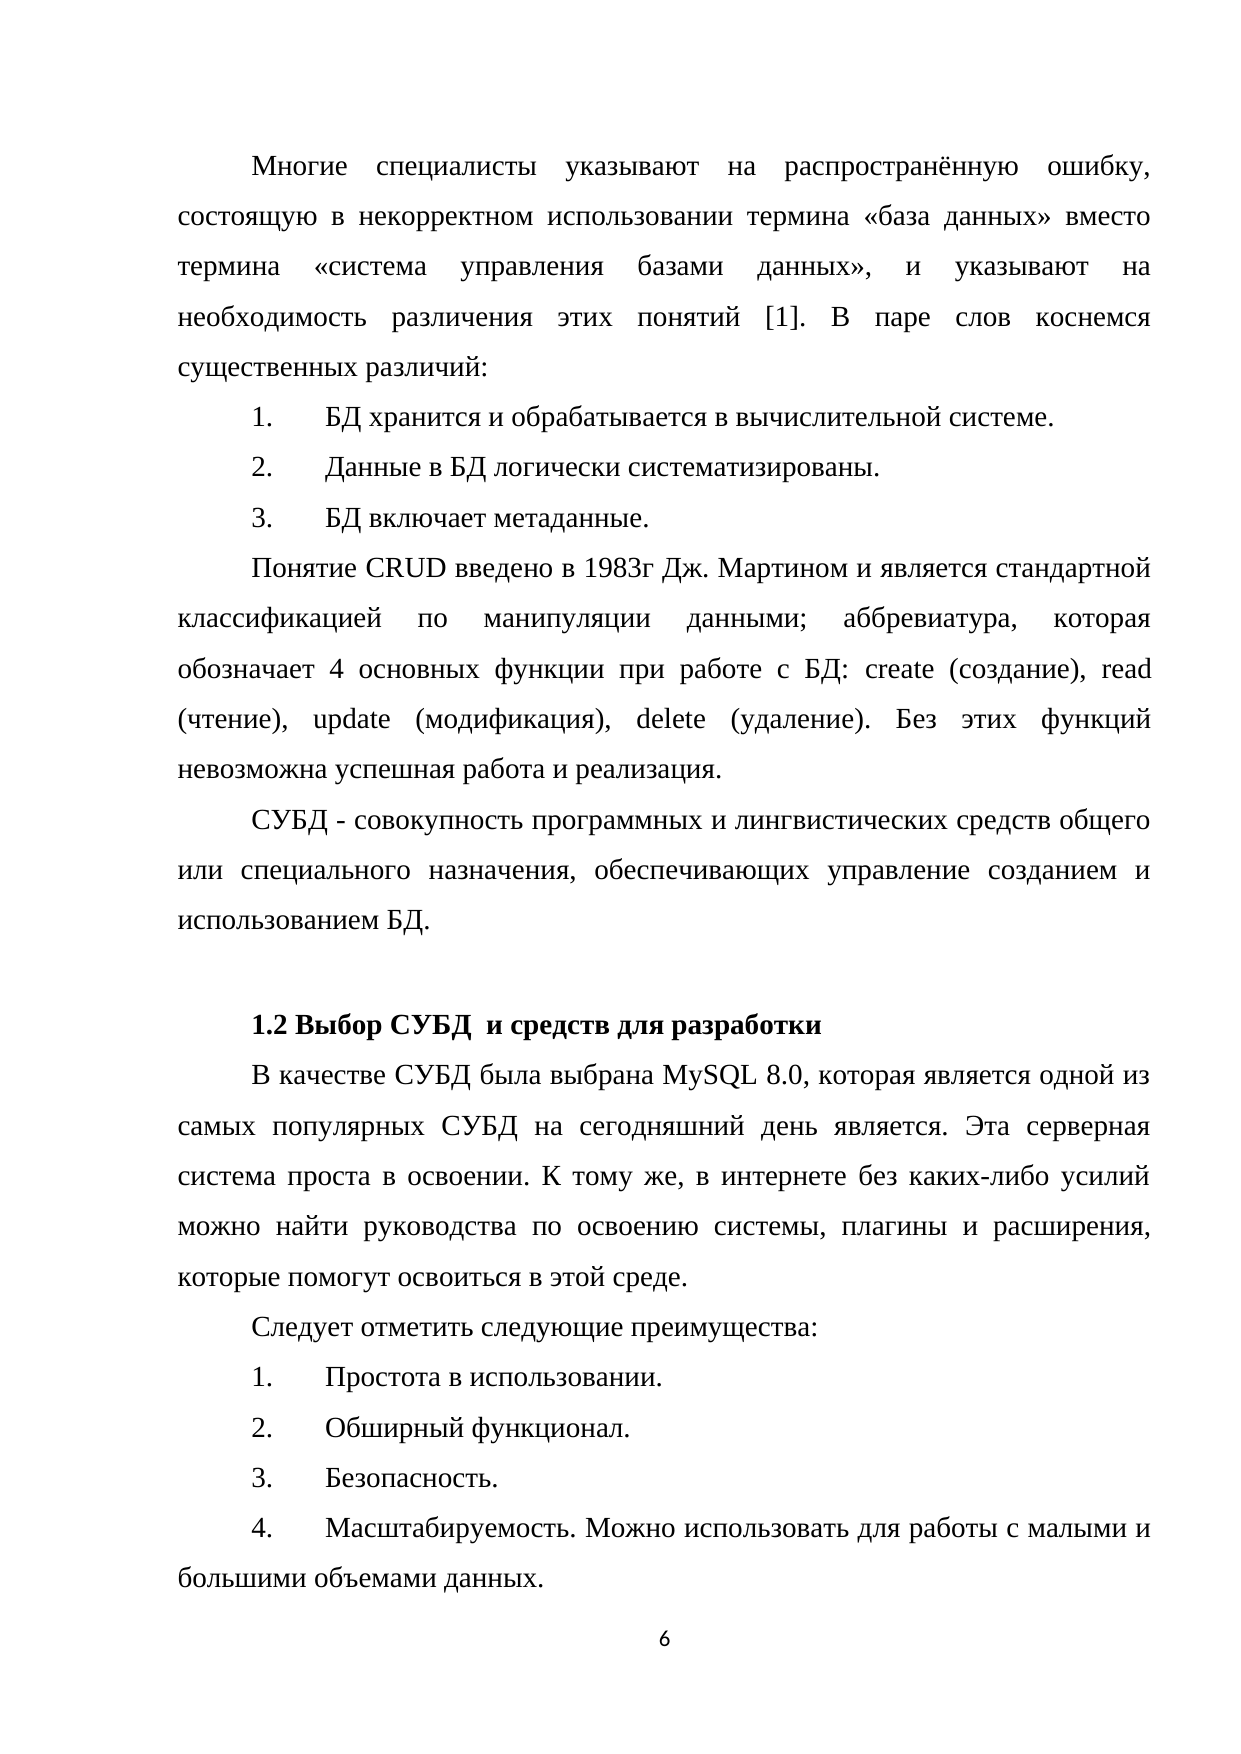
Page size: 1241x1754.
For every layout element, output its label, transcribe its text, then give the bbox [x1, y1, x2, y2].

list СУБД - совокупность программных и лингвистических средств общего или специального назначения, обеспечивающих управление созданием и использованием БД. [177, 802, 1152, 936]
list Масштабируемость. Можно использовать для работы с малыми и большими объемами данных. [177, 1510, 1152, 1594]
list Безопасность. [177, 1460, 1152, 1493]
list Данные в БД логически систематизированы. [177, 449, 1152, 483]
list Обширный функционал. [177, 1410, 1152, 1443]
text Многие специалисты указывают на распространённую ошибку, состоящую в некорректном использовании термина «база данных» вместо термина «система управления базами данных», и указывают на необходимость различения этих понятий [1]. В паре слов коснемся существенных различий: [177, 148, 1152, 382]
list БД включает метаданные. [177, 500, 1152, 533]
list Простота в использовании. [177, 1359, 1152, 1393]
text В качестве СУБД была выбрана MySQL 8.0, которая является одной из самых популярных СУБД на сегодняшний день является. Эта серверная система проста в освоении. К тому же, в интернете без каких-либо усилий можно найти руководства по освоению системы, плагины и расширения, которые помогут освоиться в этой среде. [177, 1057, 1152, 1292]
subtitle 1.2 Выбор СУБД и средств для разработки [177, 1007, 1152, 1041]
text Следует отметить следующие преимущества: [177, 1309, 1152, 1343]
list БД хранится и обрабатывается в вычислительной системе. [177, 399, 1152, 433]
list Понятие CRUD введено в 1983г Дж. Мартином и является стандартной классификацией по манипуляции данными; аббревиатура, которая обозначает 4 основных функции при работе с БД: create (создание), read (чтение), update (модификация), delete (удаление). Без этих функций невозможна успешная работа и реализация. [177, 550, 1152, 785]
